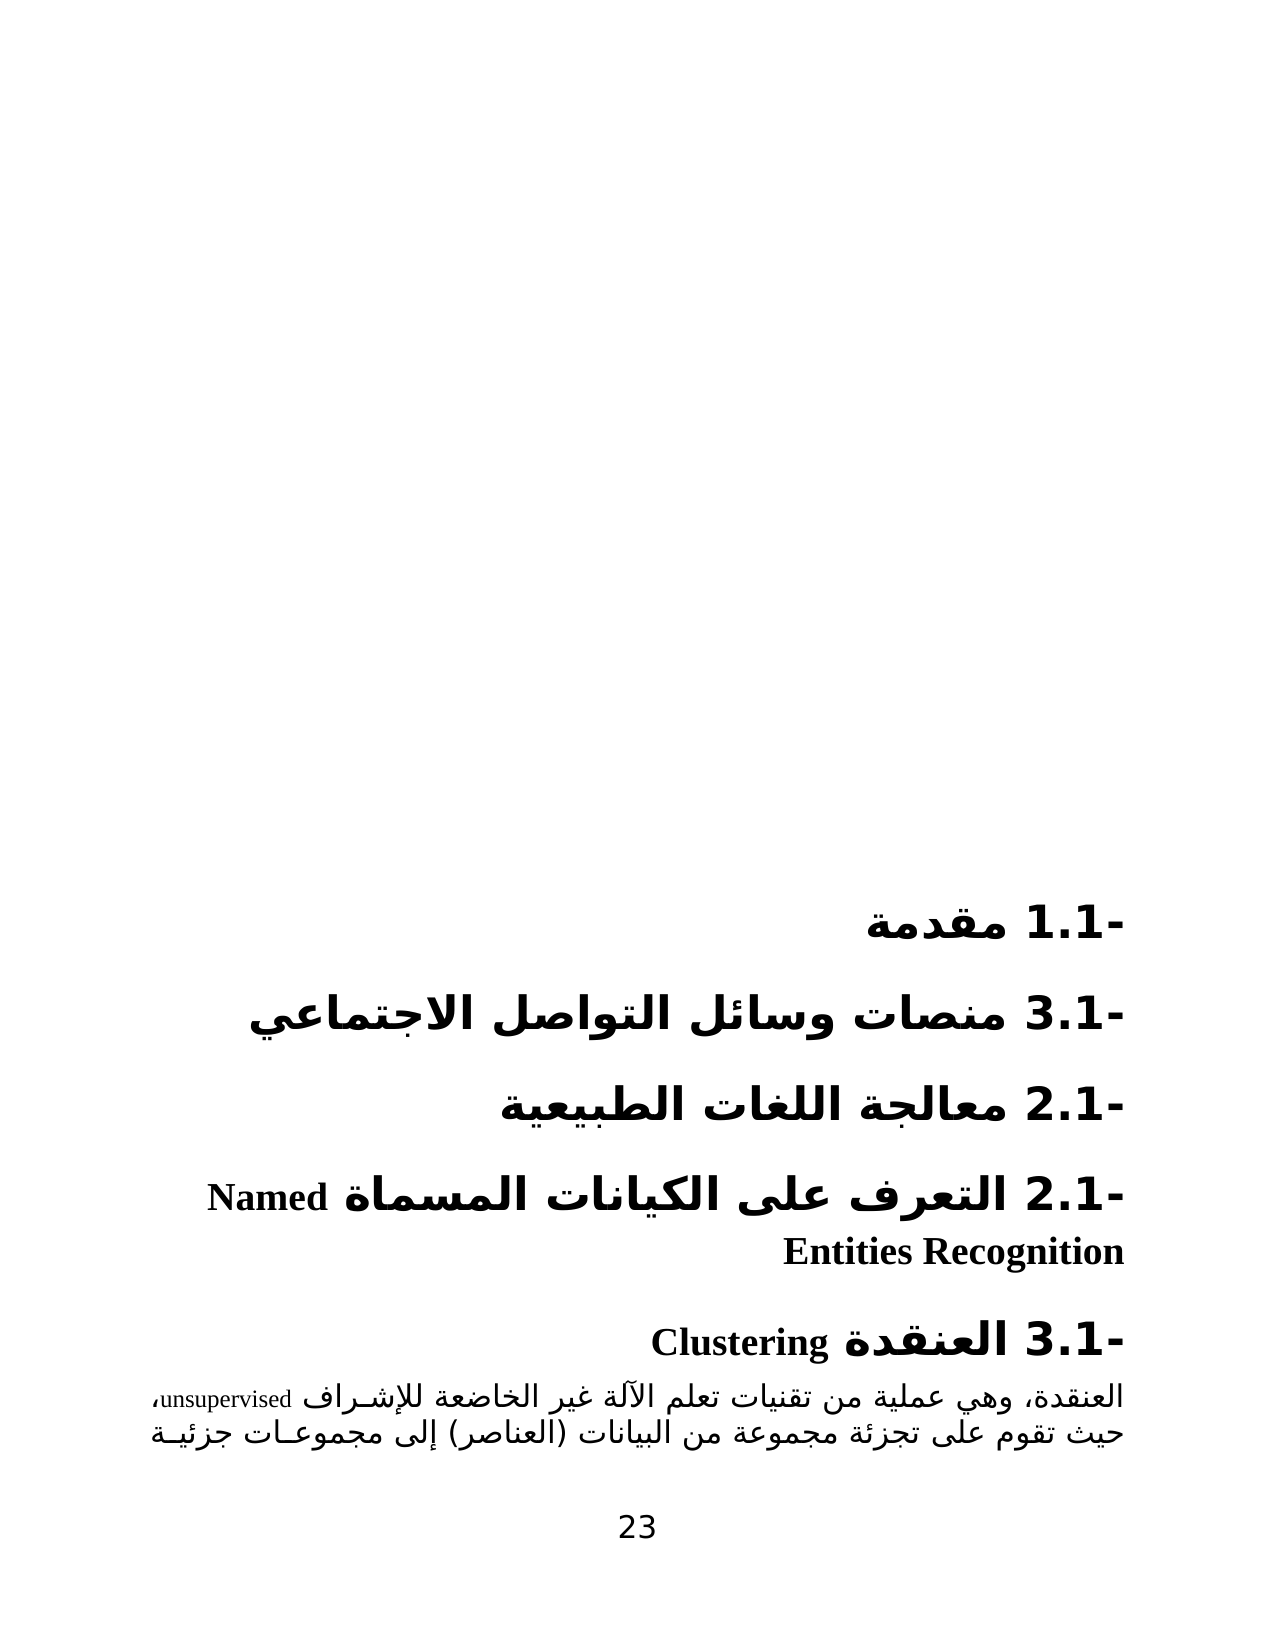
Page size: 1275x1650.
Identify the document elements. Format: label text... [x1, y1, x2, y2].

text -1.1 مقدمة [150, 896, 1125, 949]
text -3.1 العنقدة Clustering [150, 1312, 1125, 1366]
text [150, 1378, 1125, 1451]
text -2.1 التعرف على الكيانات المسماة Named Entities Recognition [150, 1168, 1125, 1275]
text -2.1 معالجة اللغات الطبيعية [150, 1077, 1125, 1131]
text -3.1 منصات وسائل التواصل الاجتماعي [150, 986, 1125, 1040]
